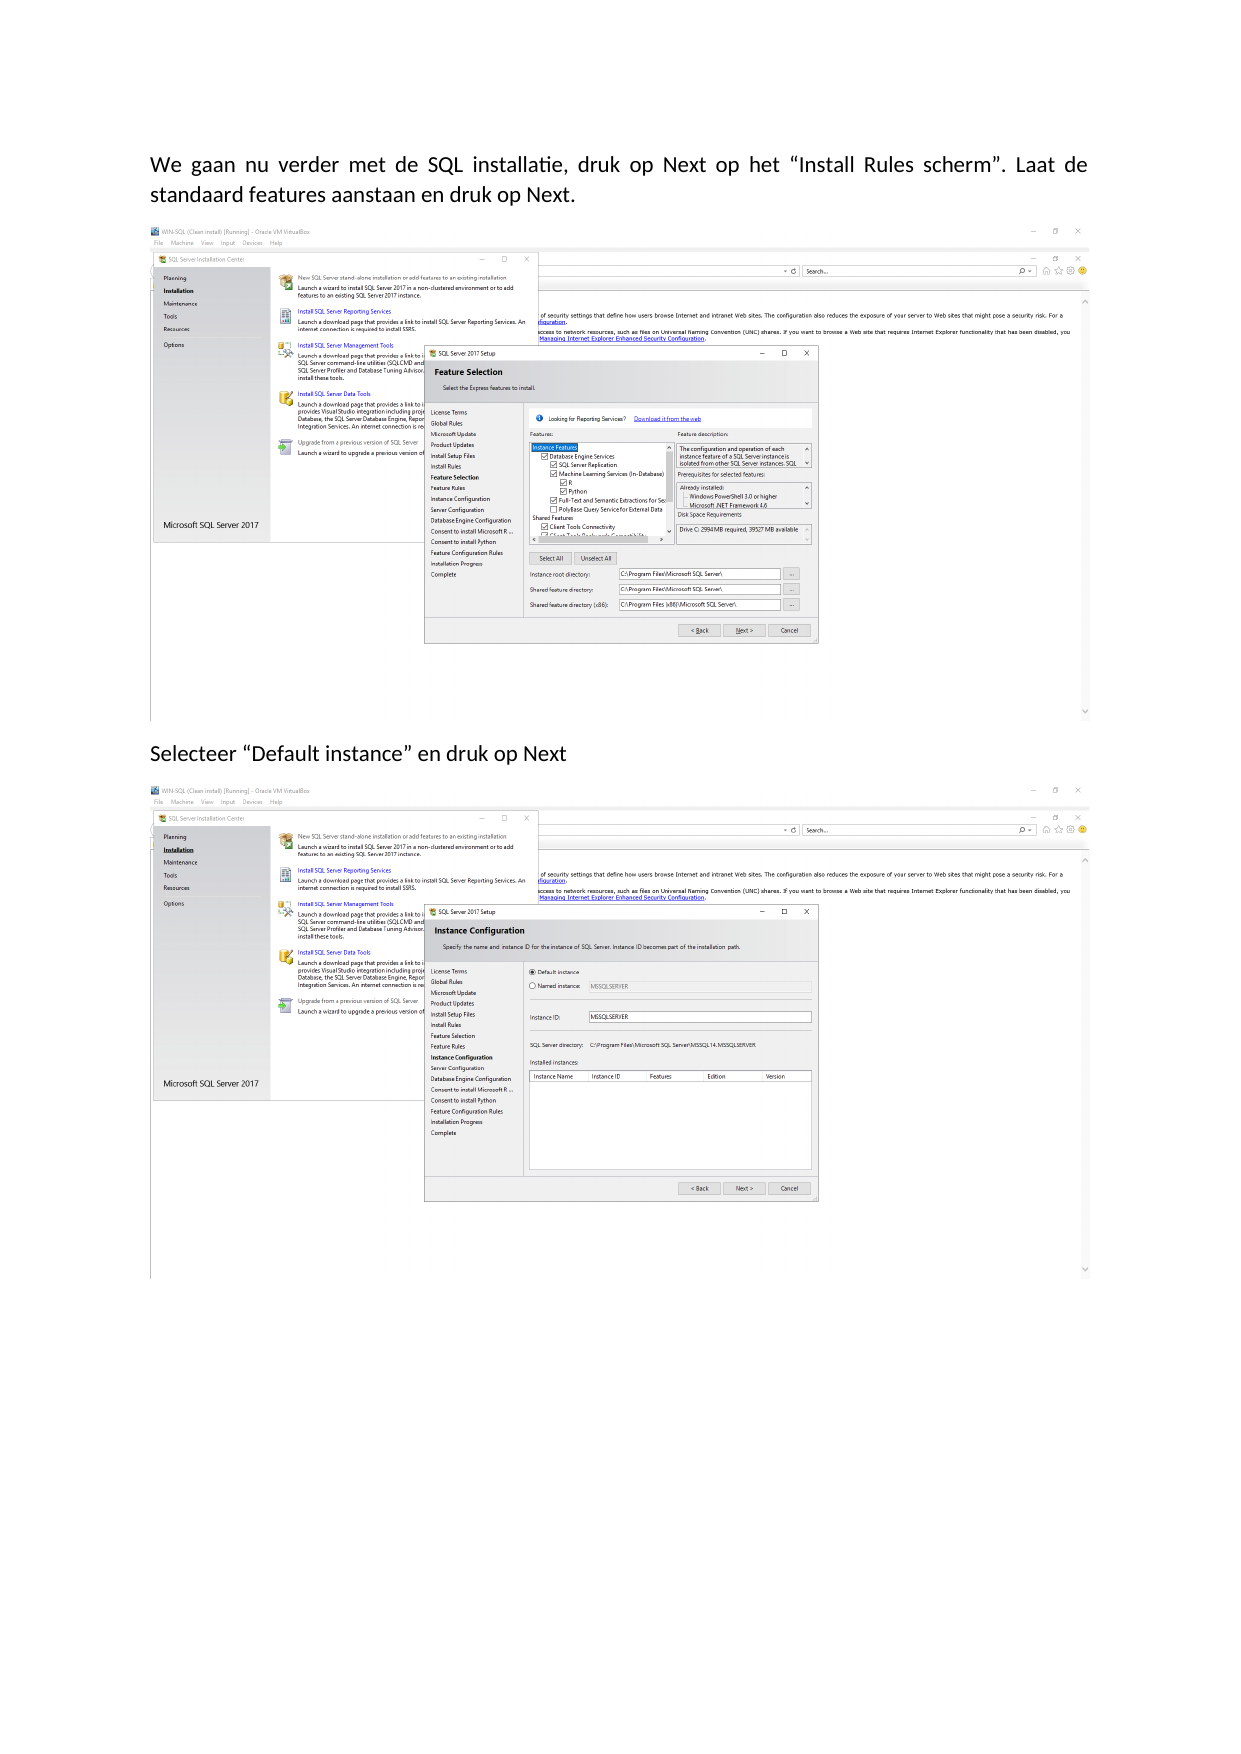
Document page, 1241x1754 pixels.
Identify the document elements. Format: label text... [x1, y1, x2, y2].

picture [150, 785, 1090, 1279]
picture [150, 227, 1090, 721]
text We gaan nu verder met de SQL installatie, druk op Next op het “Install Rules scherm”. Laat de standaard features aanstaan en druk op Next. [150, 150, 1090, 208]
text Selecteer “Default instance” en druk op Next [150, 739, 1090, 767]
